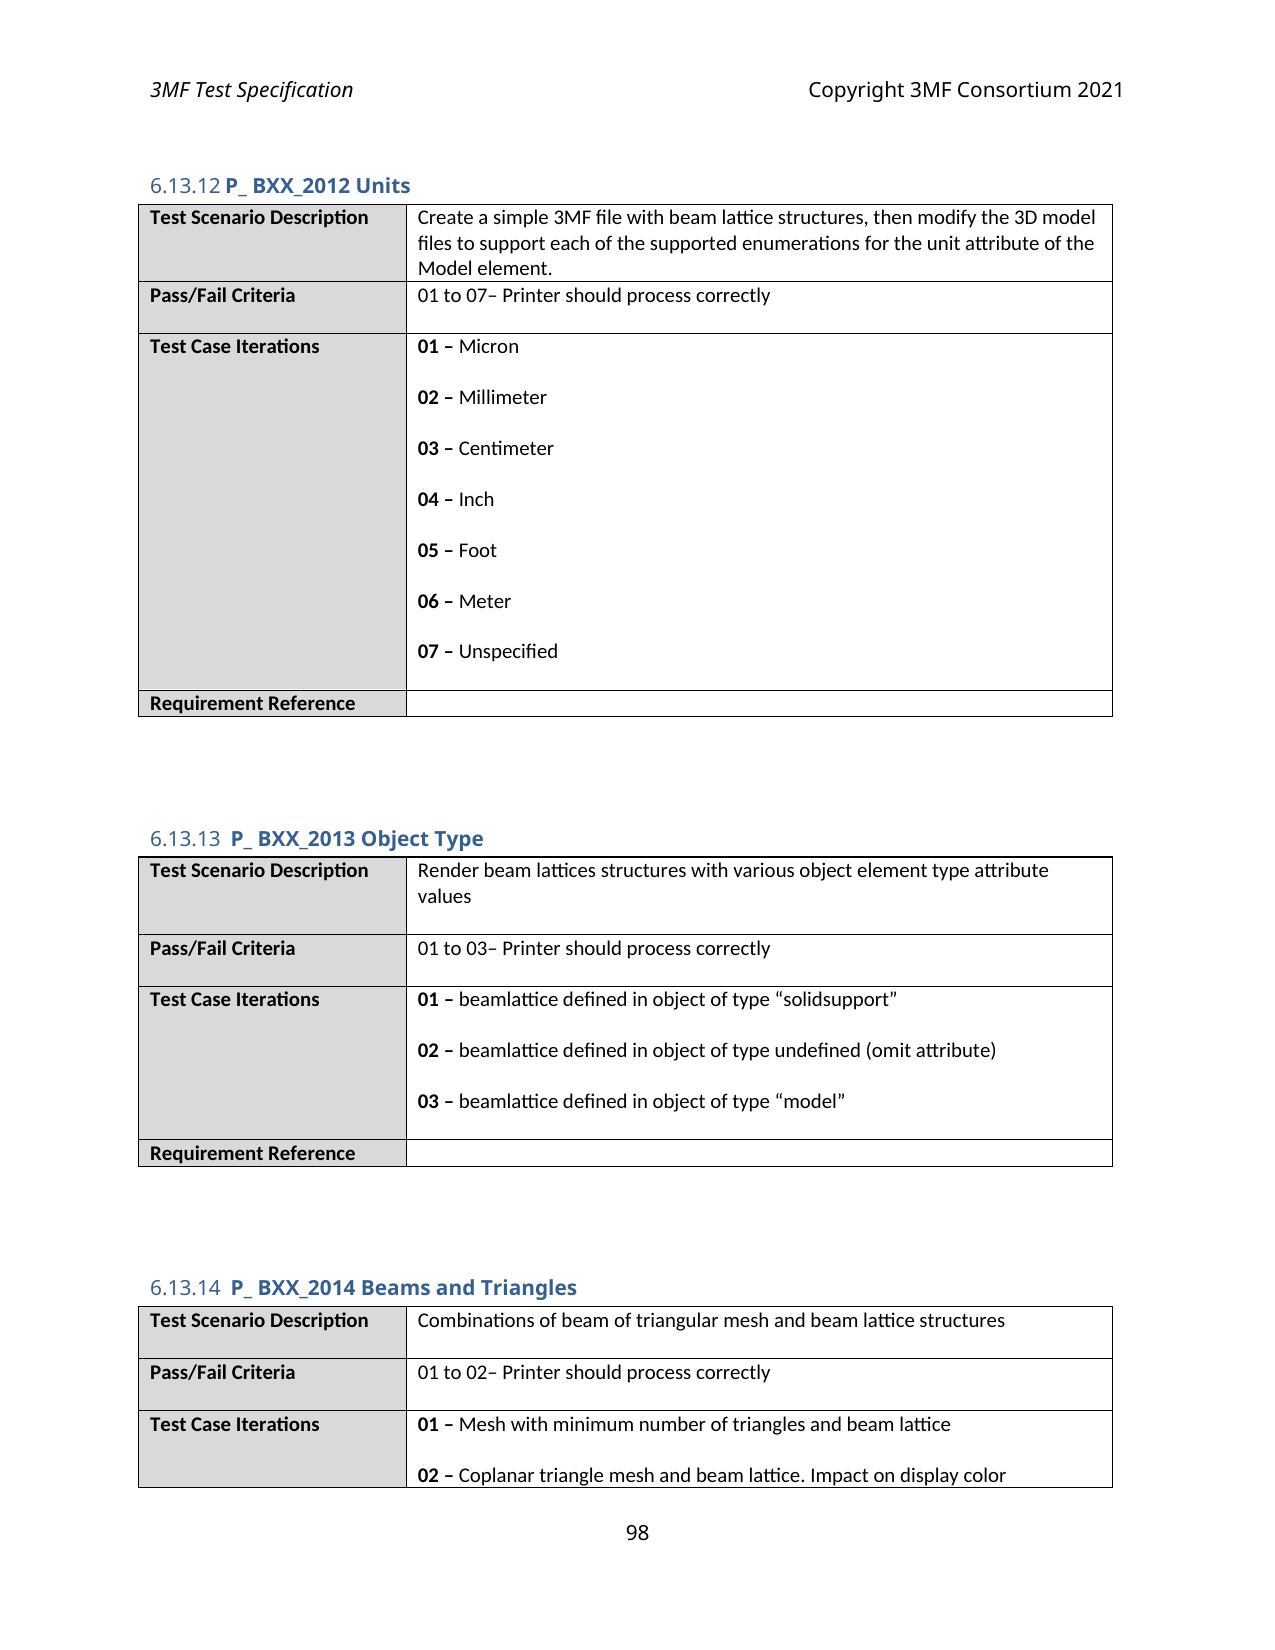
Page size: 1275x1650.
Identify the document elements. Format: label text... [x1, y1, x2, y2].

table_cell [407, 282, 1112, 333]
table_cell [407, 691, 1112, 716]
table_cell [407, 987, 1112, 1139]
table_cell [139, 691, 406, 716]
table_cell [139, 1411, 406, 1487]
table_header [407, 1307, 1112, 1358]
subtitle P_ BXX_2012 Units [150, 171, 1125, 199]
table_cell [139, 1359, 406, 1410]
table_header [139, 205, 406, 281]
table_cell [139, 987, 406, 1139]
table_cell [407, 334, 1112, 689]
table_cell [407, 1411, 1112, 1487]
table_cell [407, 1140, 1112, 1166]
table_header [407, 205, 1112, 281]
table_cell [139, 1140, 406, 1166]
subtitle P_ BXX_2014 Beams and Triangles [150, 1273, 1125, 1302]
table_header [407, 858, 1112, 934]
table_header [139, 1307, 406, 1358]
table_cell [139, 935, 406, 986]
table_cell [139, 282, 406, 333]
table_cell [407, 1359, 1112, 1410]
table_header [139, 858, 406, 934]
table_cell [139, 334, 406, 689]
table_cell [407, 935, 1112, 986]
subtitle P_ BXX_2013 Object Type [150, 824, 1125, 852]
